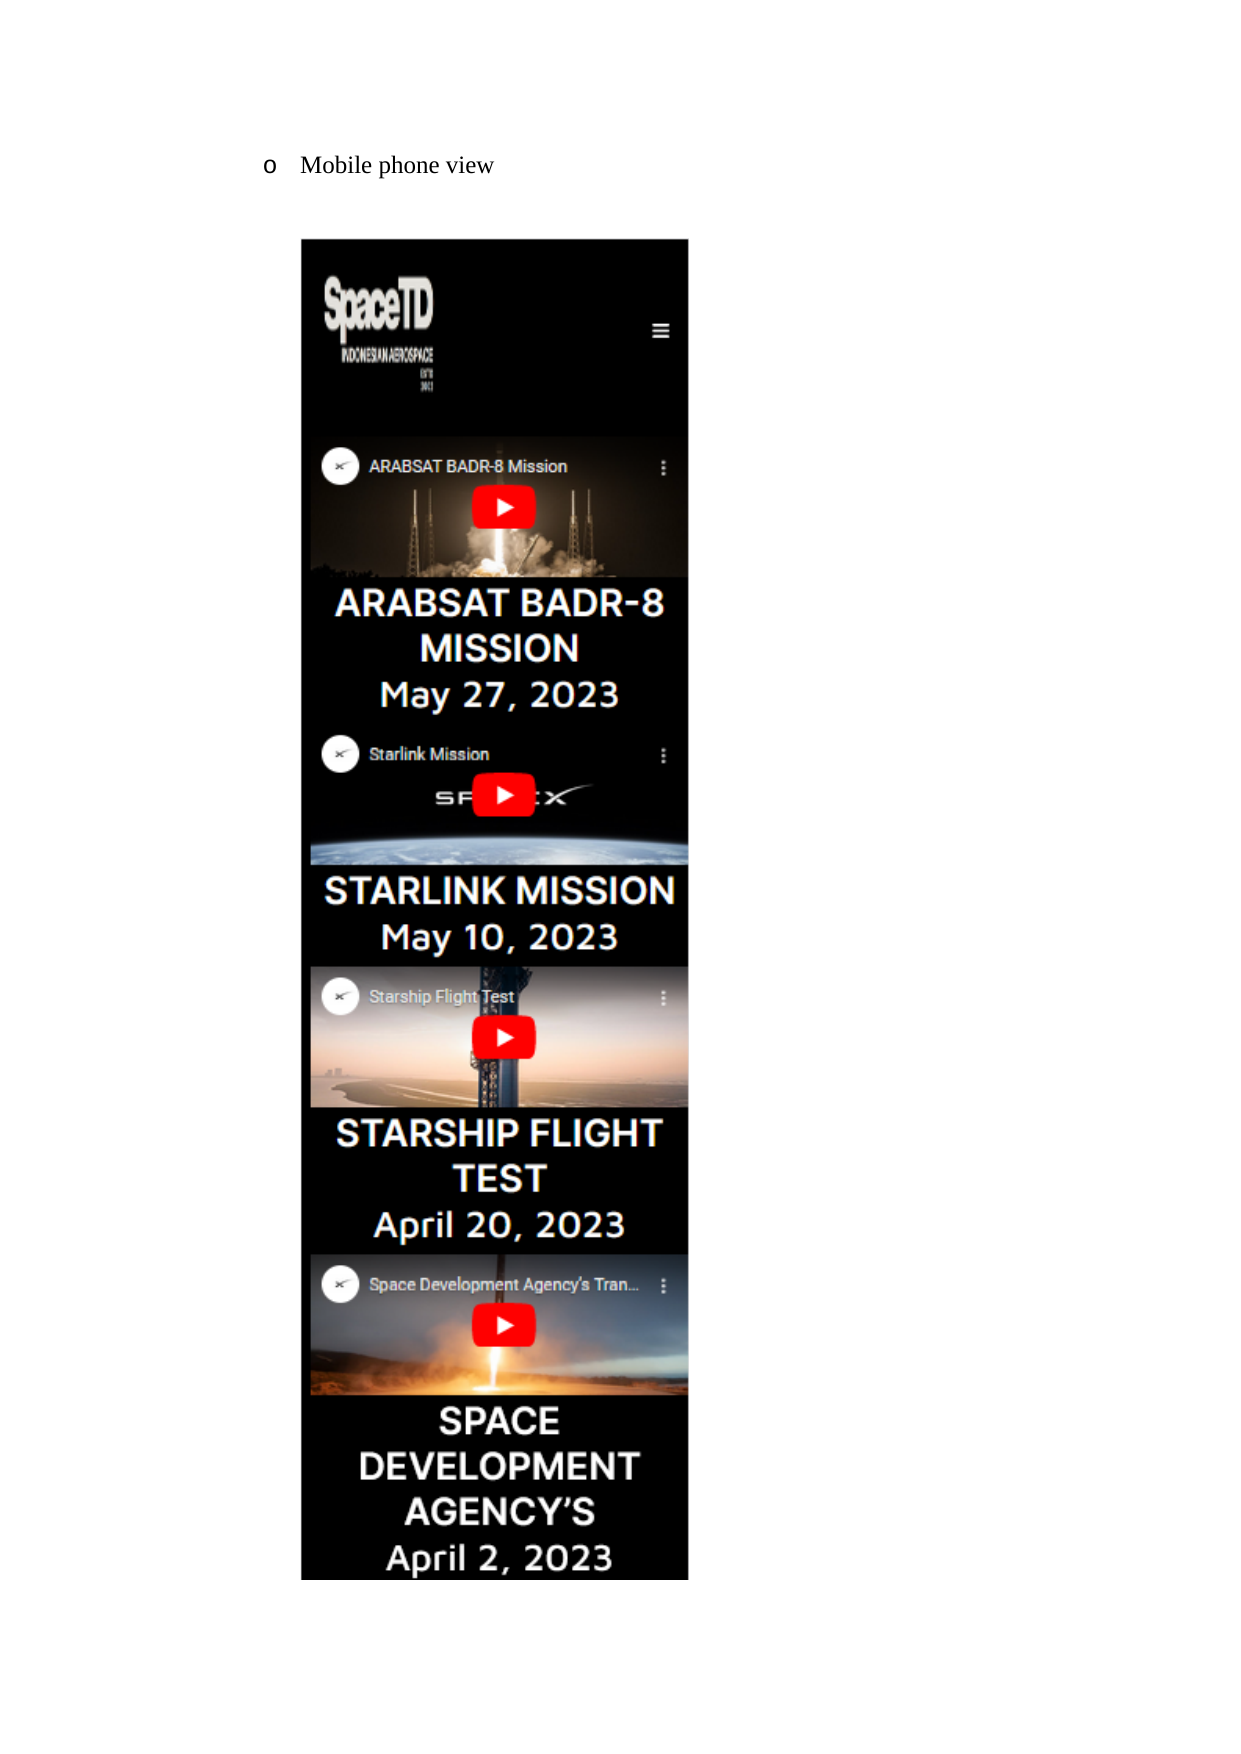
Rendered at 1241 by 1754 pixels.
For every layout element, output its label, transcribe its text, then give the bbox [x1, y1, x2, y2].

picture [300, 238, 689, 1580]
